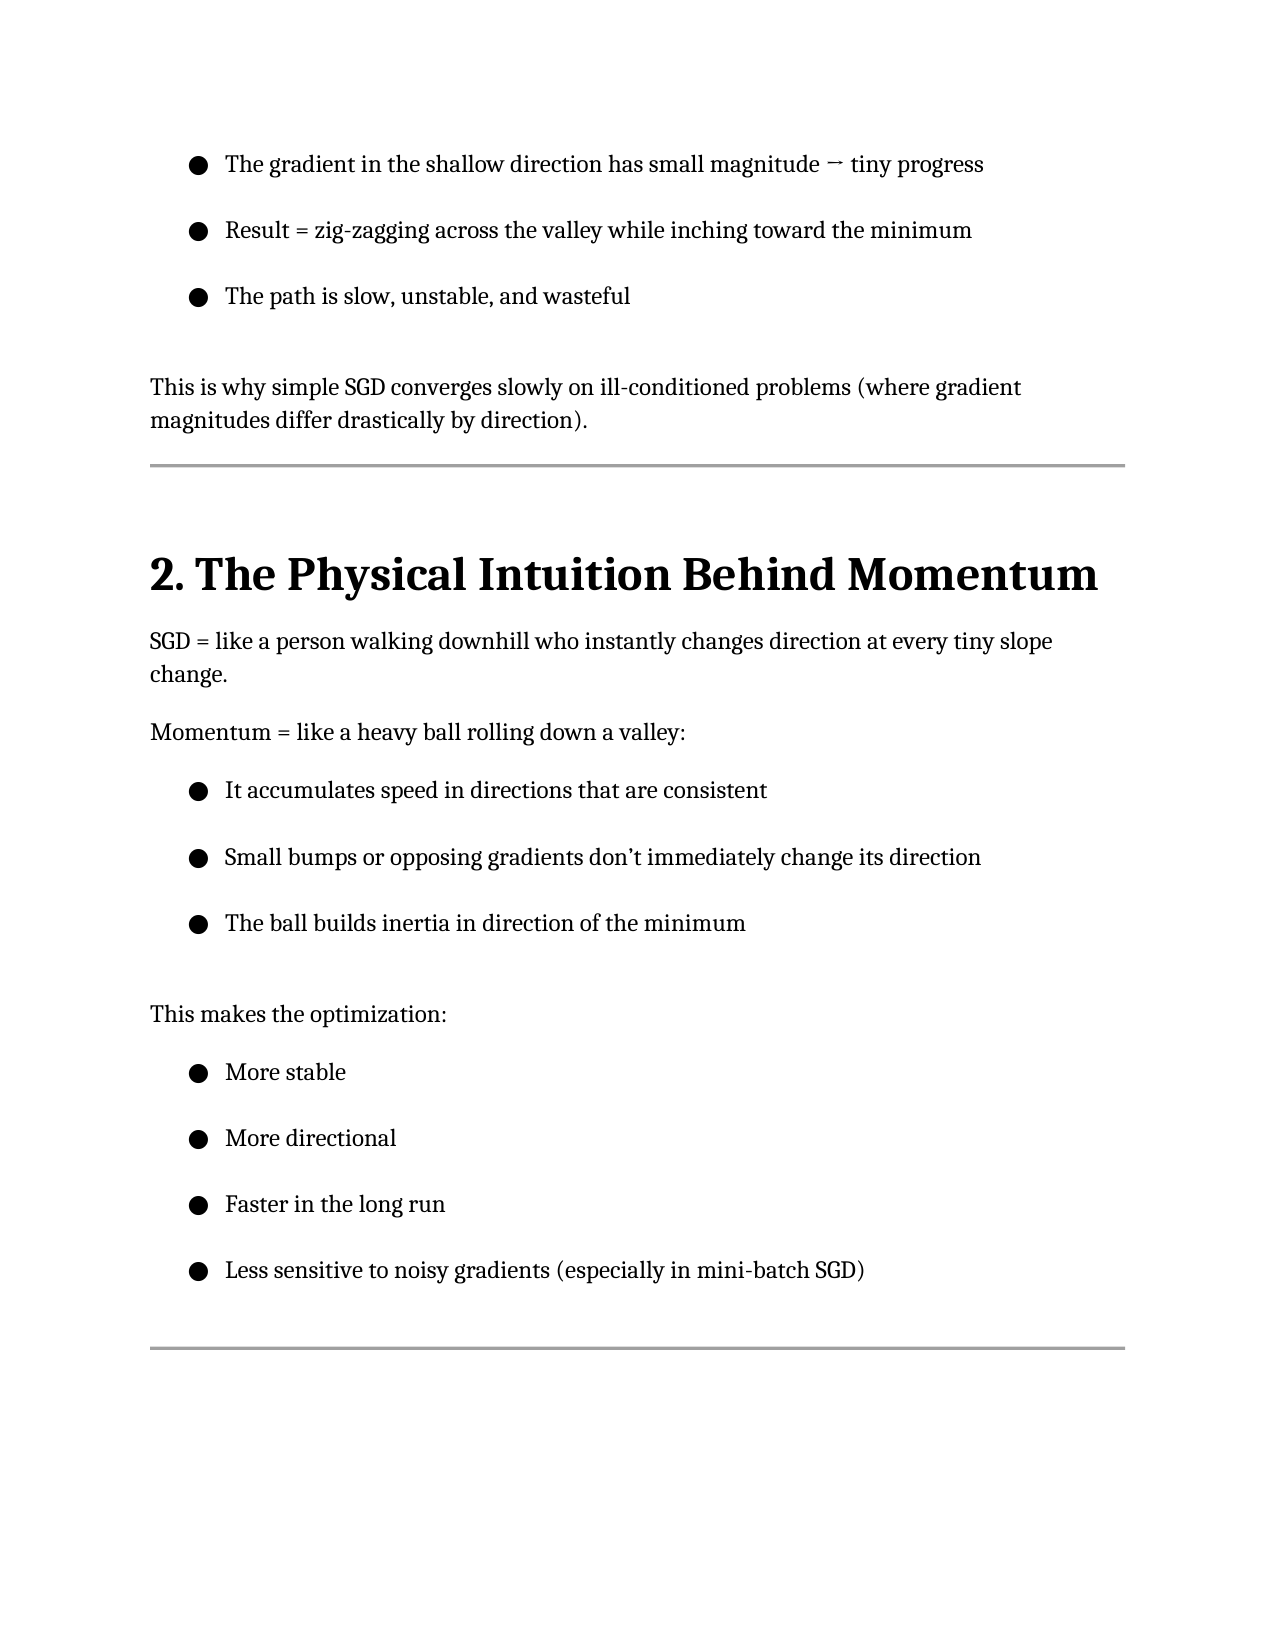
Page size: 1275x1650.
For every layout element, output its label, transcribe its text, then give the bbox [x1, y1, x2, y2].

list More stable [187, 1057, 1125, 1119]
text This makes the optimization: [150, 999, 1125, 1028]
text This is why simple SGD converges slowly on ill-conditioned problems (where gradient magnitudes differ drastically by direction). [150, 373, 1125, 435]
text Momentum = like a heavy ball rolling down a valley: [150, 718, 1125, 747]
list The path is slow, unstable, and wasteful [187, 282, 1125, 344]
list Faster in the long run [187, 1189, 1125, 1251]
list Less sensitive to noisy gradients (especially in mini-batch SGD) [187, 1256, 1125, 1317]
text SGD = like a person walking downhill who instantly changes direction at every tiny slope change. [150, 627, 1125, 689]
list The gradient in the shallow direction has small magnitude → tiny progress [187, 150, 1125, 212]
list Small bumps or opposing gradients don’t immediately change its direction [187, 842, 1125, 904]
list It accumulates speed in directions that are consistent [187, 776, 1125, 838]
list The ball builds inertia in direction of the minimum [187, 908, 1125, 970]
subtitle 2. The Physical Intuition Behind Momentum [150, 547, 1125, 602]
list Result = zig-zagging across the valley while inching toward the minimum [187, 216, 1125, 278]
list More directional [187, 1123, 1125, 1185]
